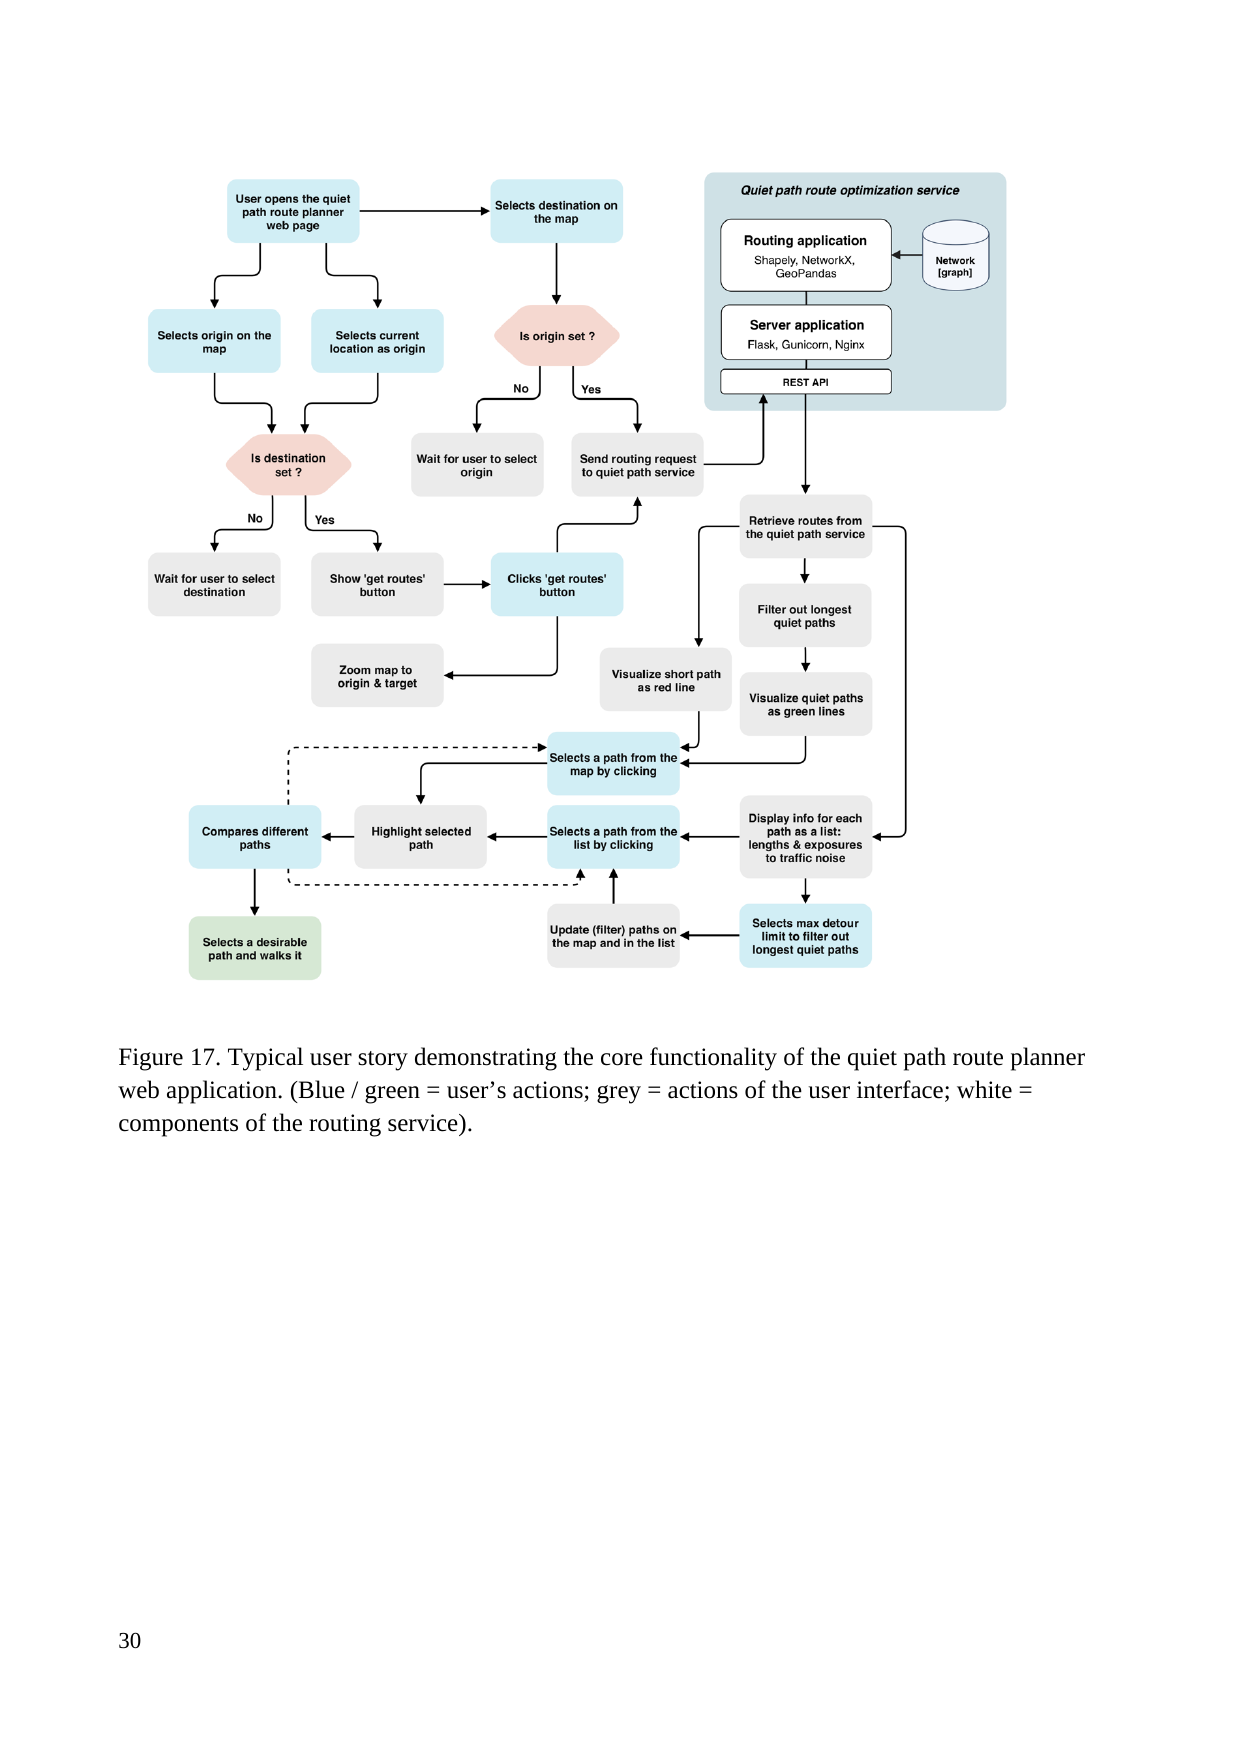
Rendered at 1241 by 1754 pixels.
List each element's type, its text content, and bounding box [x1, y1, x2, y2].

text Figure 17. Typical user story demonstrating the core functionality of the quiet path route planner web application. (Blue / green = user’s actions; grey = actions of the user interface; white = components of the routing service). [118, 1042, 1122, 1137]
picture [118, 147, 1033, 1009]
